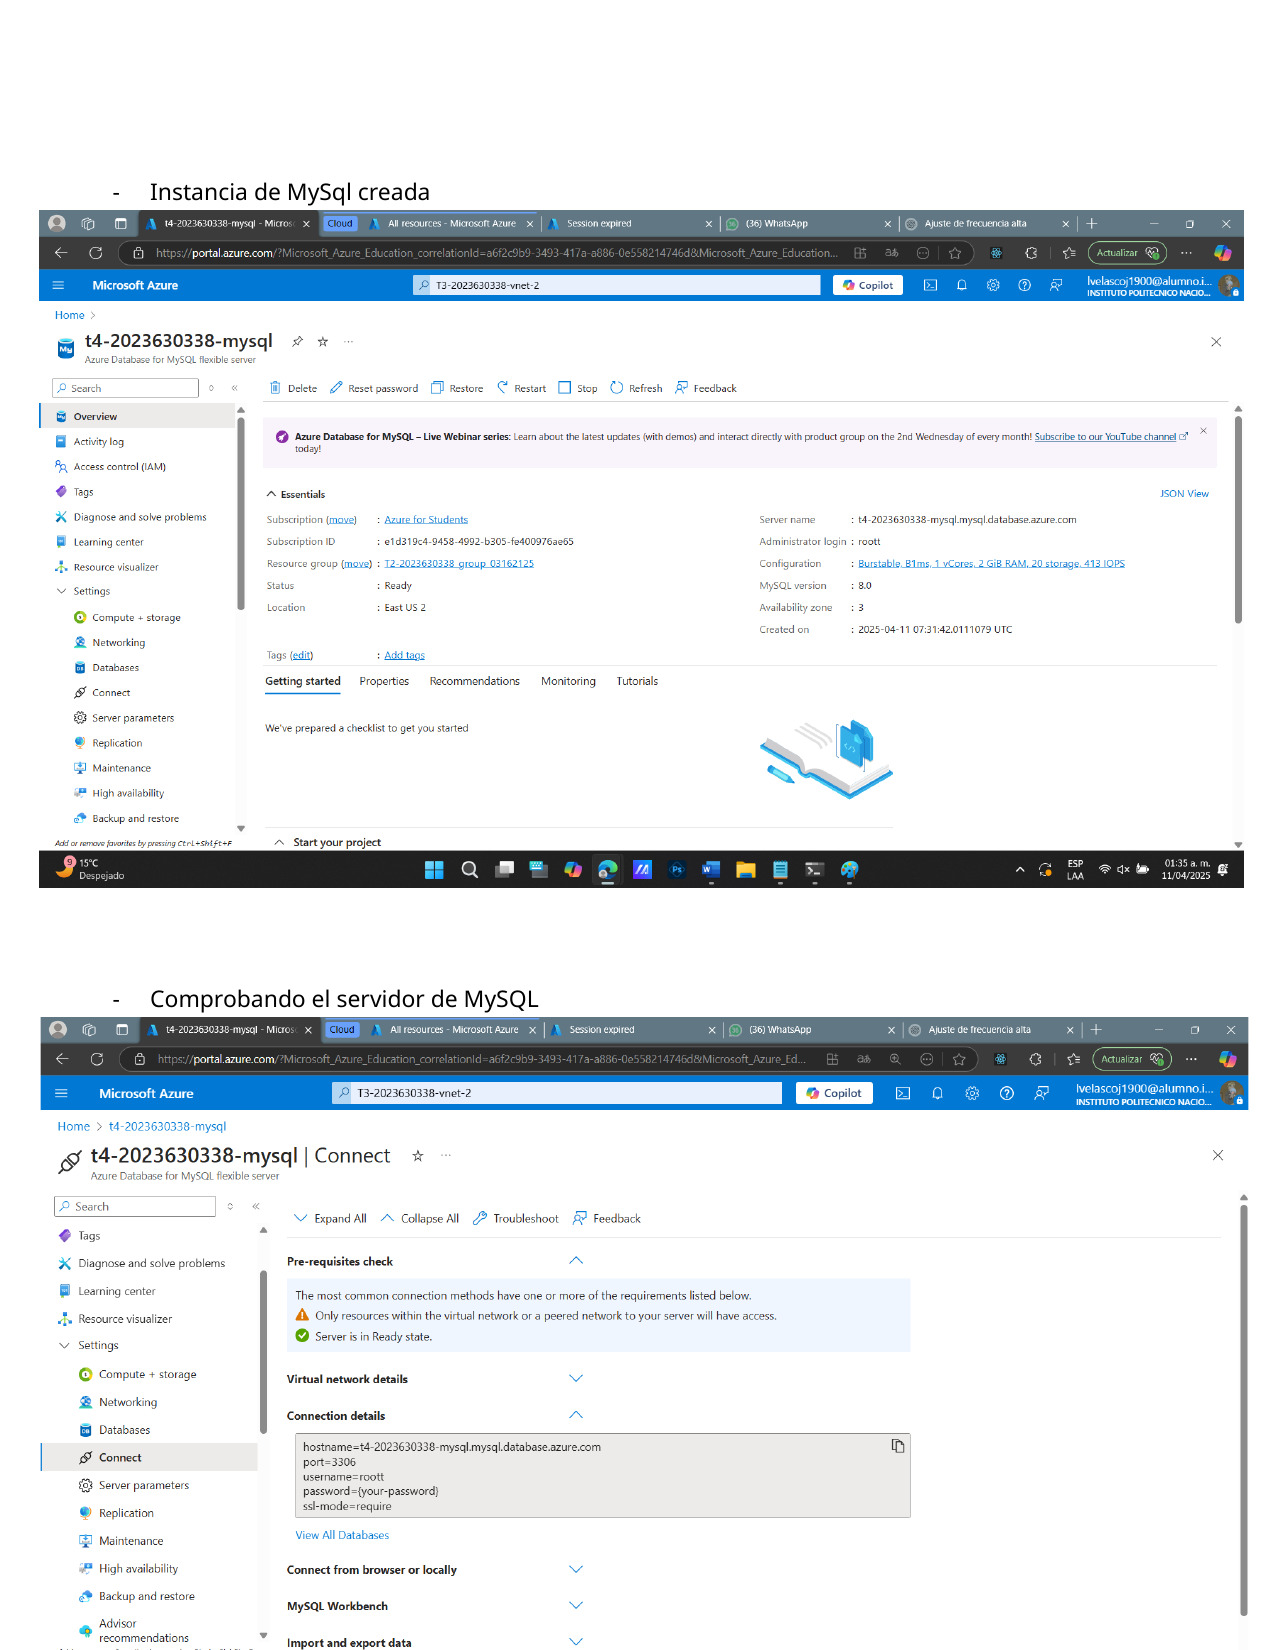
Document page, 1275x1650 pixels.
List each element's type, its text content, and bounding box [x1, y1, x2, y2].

list Instancia de MySql creada [112, 176, 1200, 207]
picture [39, 210, 1244, 888]
picture [40, 1017, 1249, 1650]
list Comprobando el servidor de MySQL [112, 982, 1200, 1014]
